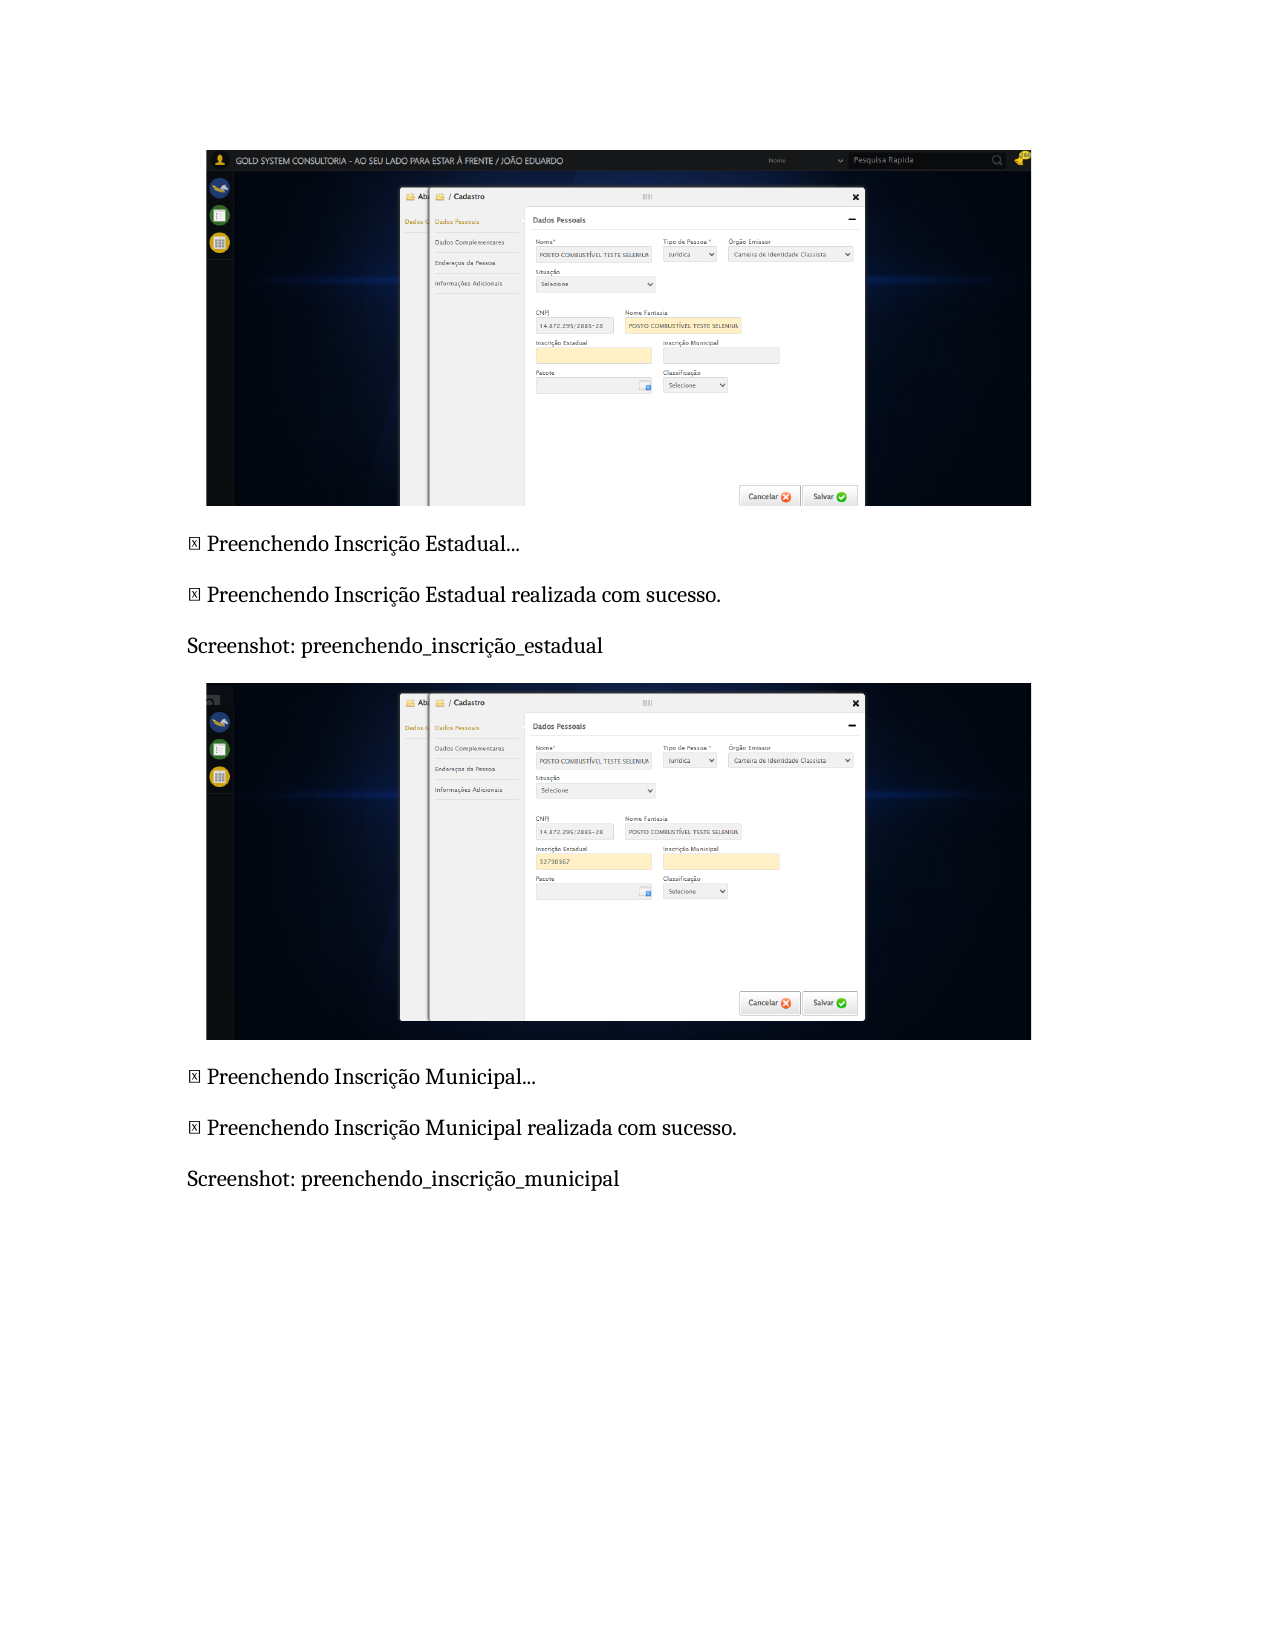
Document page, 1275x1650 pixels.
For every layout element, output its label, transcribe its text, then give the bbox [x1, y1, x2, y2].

text 🔄 Preenchendo Inscrição Municipal... [187, 1064, 1087, 1090]
text ✅ Preenchendo Inscrição Estadual realizada com sucesso. [187, 581, 1087, 608]
text ✅ Preenchendo Inscrição Municipal realizada com sucesso. [187, 1115, 1087, 1141]
text 🔄 Preenchendo Inscrição Estadual... [187, 530, 1087, 557]
text Screenshot: preenchendo_inscrição_estadual [187, 632, 1087, 659]
text Screenshot: preenchendo_inscrição_municipal [187, 1166, 1087, 1192]
picture [206, 150, 1032, 506]
picture [206, 683, 1032, 1040]
